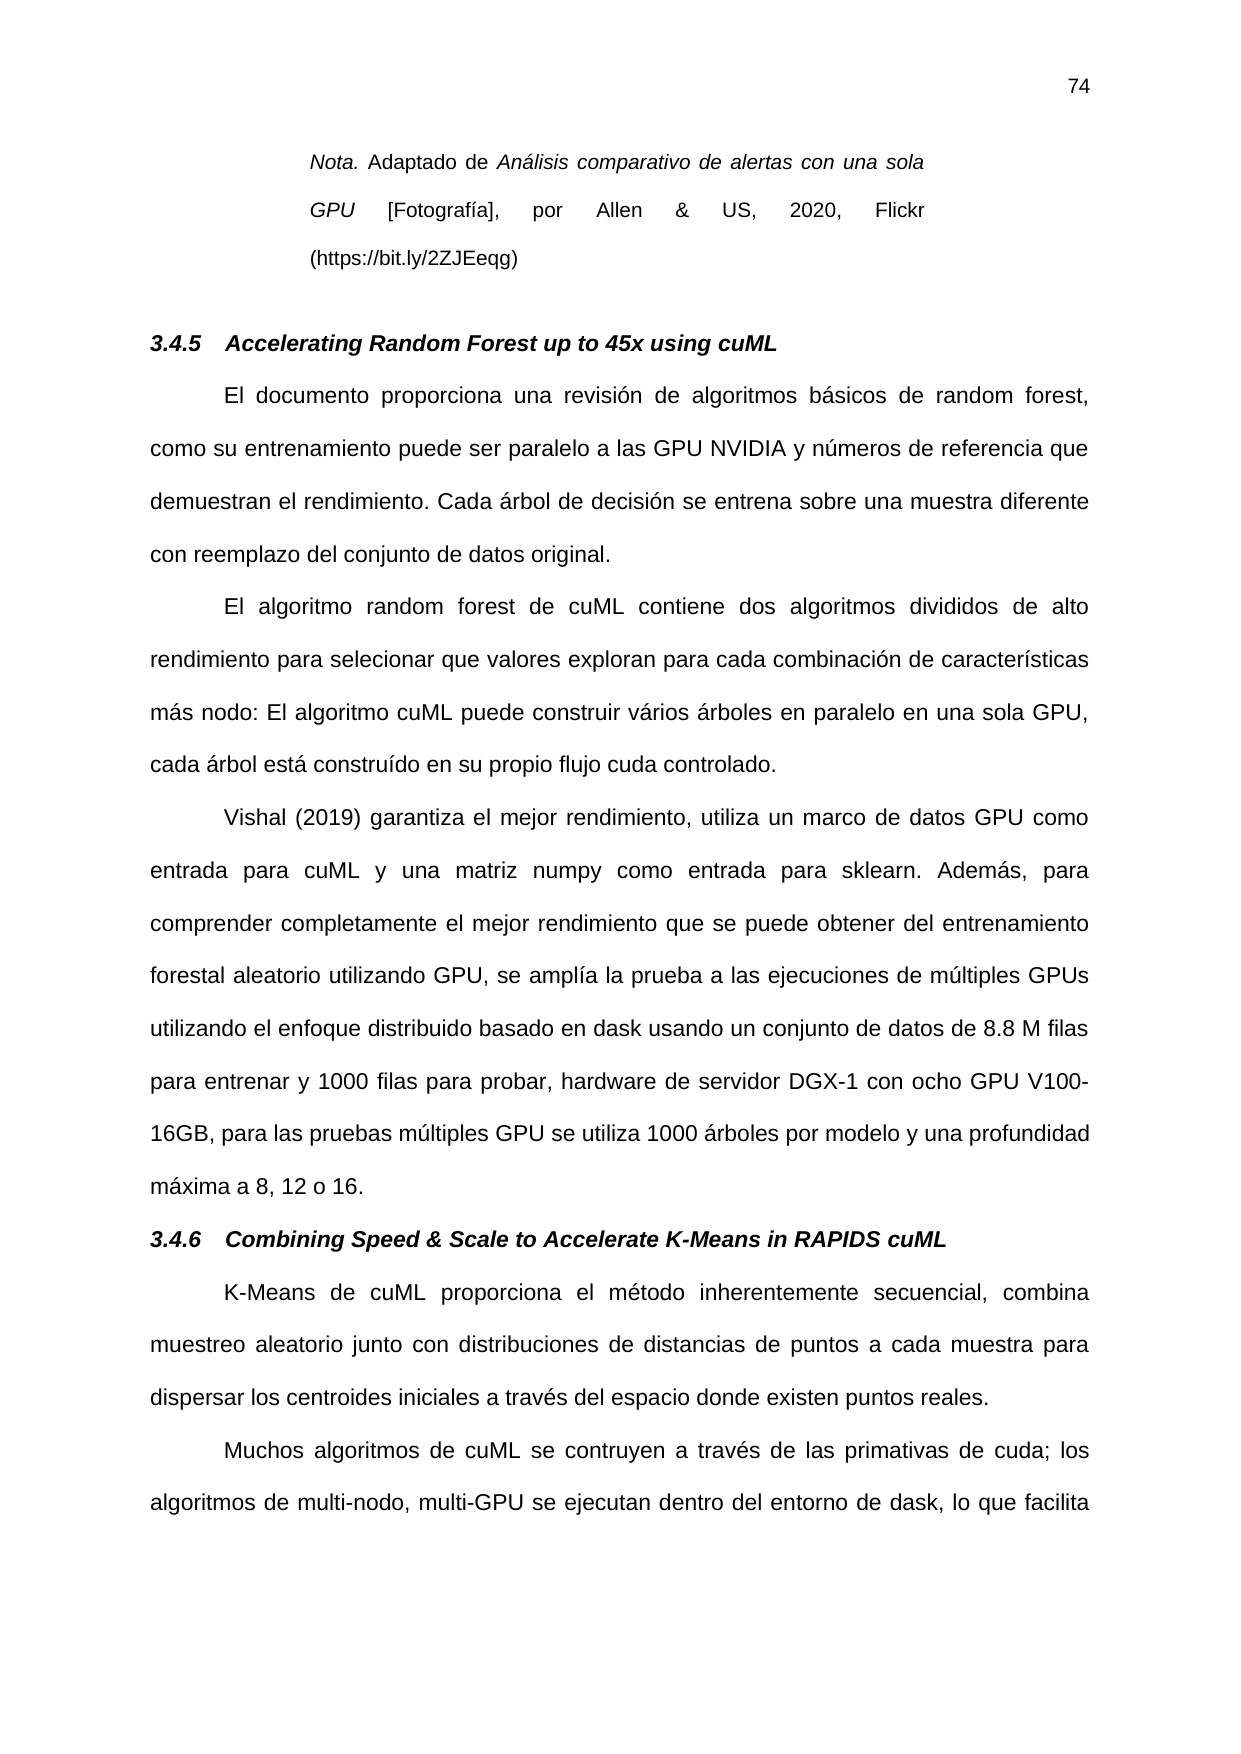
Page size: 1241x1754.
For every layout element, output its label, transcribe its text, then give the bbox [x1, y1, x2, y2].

subtitle Combining Speed & Scale to Accelerate K-Means in RAPIDS cuML [150, 1226, 1090, 1252]
text K-Means de cuML proporciona el método inherentemente secuencial, combina muestreo aleatorio junto con distribuciones de distancias de puntos a cada muestra para dispersar los centroides iniciales a través del espacio donde existen puntos reales. [150, 1278, 1090, 1410]
text El algoritmo random forest de cuML contiene dos algoritmos divididos de alto rendimiento para selecionar que valores exploran para cada combinación de características más nodo: El algoritmo cuML puede construir vários árboles en paralelo en una sola GPU, cada árbol está construído en su propio flujo cuda controlado. [150, 593, 1090, 778]
subtitle Accelerating Random Forest up to 45x using cuML [150, 330, 1090, 356]
text Nota. Adaptado de Análisis comparativo de alertas con una sola GPU [Fotografía], por Allen & US, 2020, Flickr (https://bit.ly/2ZJEeqg) [309, 150, 925, 270]
text El documento proporciona una revisión de algoritmos básicos de random forest, como su entrenamiento puede ser paralelo a las GPU NVIDIA y números de referencia que demuestran el rendimiento. Cada árbol de decisión se entrena sobre una muestra diferente con reemplazo del conjunto de datos original. [150, 382, 1090, 567]
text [150, 1437, 1090, 1516]
text Vishal (2019) garantiza el mejor rendimiento, utiliza un marco de datos GPU como entrada para cuML y una matriz numpy como entrada para sklearn. Además, para comprender completamente el mejor rendimiento que se puede obtener del entrenamiento forestal aleatorio utilizando GPU, se amplía la prueba a las ejecuciones de múltiples GPUs utilizando el enfoque distribuido basado en dask usando un conjunto de datos de 8.8 M filas para entrenar y 1000 filas para probar, hardware de servidor DGX-1 con ocho GPU V100-16GB, para las pruebas múltiples GPU se utiliza 1000 árboles por modelo y una profundidad máxima a 8, 12 o 16. [150, 804, 1090, 1199]
